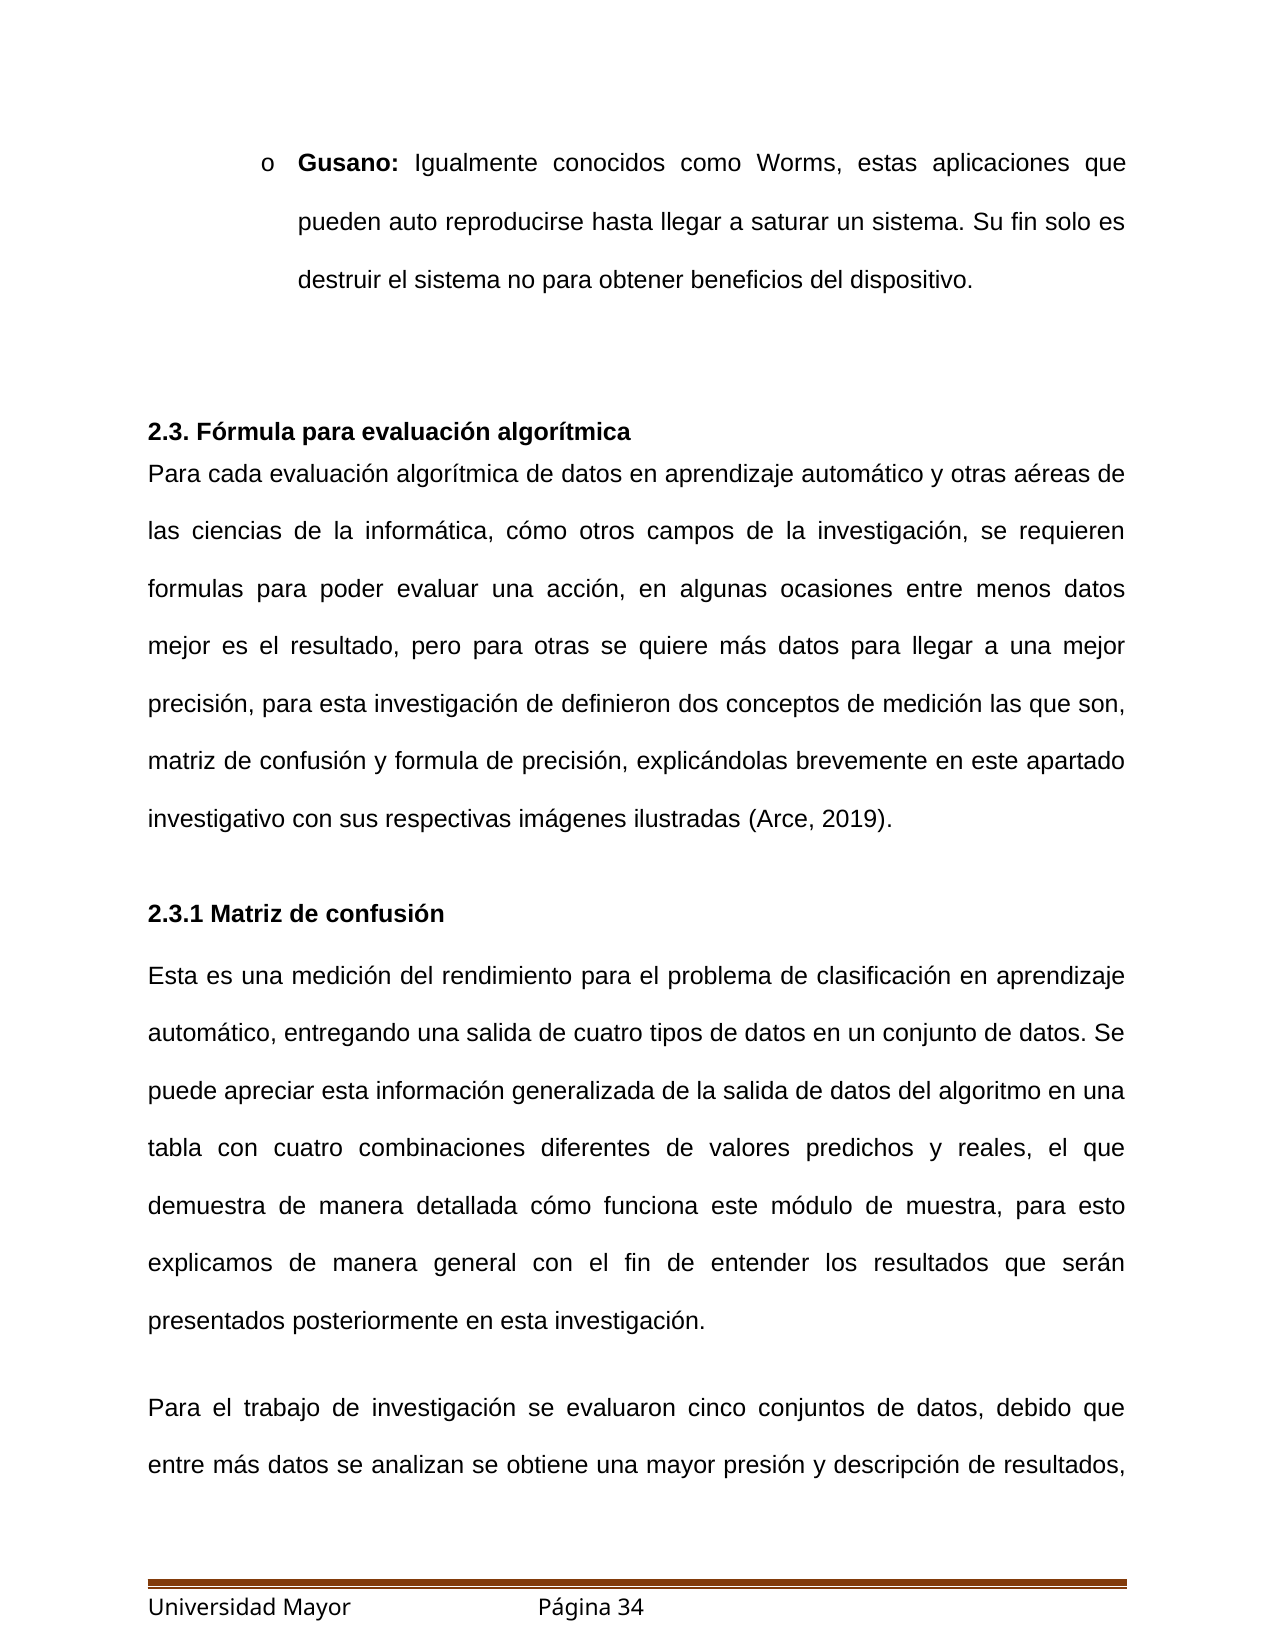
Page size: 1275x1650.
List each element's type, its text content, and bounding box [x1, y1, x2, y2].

text Para cada evaluación algorítmica de datos en aprendizaje automático y otras aéreas de las ciencias de la informática, cómo otros campos de la investigación, se requieren formulas para poder evaluar una acción, en algunas ocasiones entre menos datos mejor es el resultado, pero para otras se quiere más datos para llegar a una mejor precisión, para esta investigación de definieron dos conceptos de medición las que son, matriz de confusión y formula de precisión, explicándolas brevemente en este apartado investigativo con sus respectivas imágenes ilustradas . [148, 459, 1127, 832]
text Esta es una medición del rendimiento para el problema de clasificación en aprendizaje automático, entregando una salida de cuatro tipos de datos en un conjunto de datos. Se puede apreciar esta información generalizada de la salida de datos del algoritmo en una tabla con cuatro combinaciones diferentes de valores predichos y reales, el que demuestra de manera detallada cómo funciona este módulo de muestra, para esto explicamos de manera general con el fin de entender los resultados que serán presentados posteriormente en esta investigación. [148, 961, 1127, 1335]
list Gusano: Igualmente conocidos como Worms, estas aplicaciones que pueden auto reproducirse hasta llegar a saturar un sistema. Su fin solo es destruir el sistema no para obtener beneficios del dispositivo. [260, 148, 1127, 294]
text 2.3.1 Matriz de confusión [148, 899, 1127, 927]
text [148, 1393, 1127, 1479]
text 2.3. Fórmula para evaluación algorítmica [148, 417, 1127, 446]
